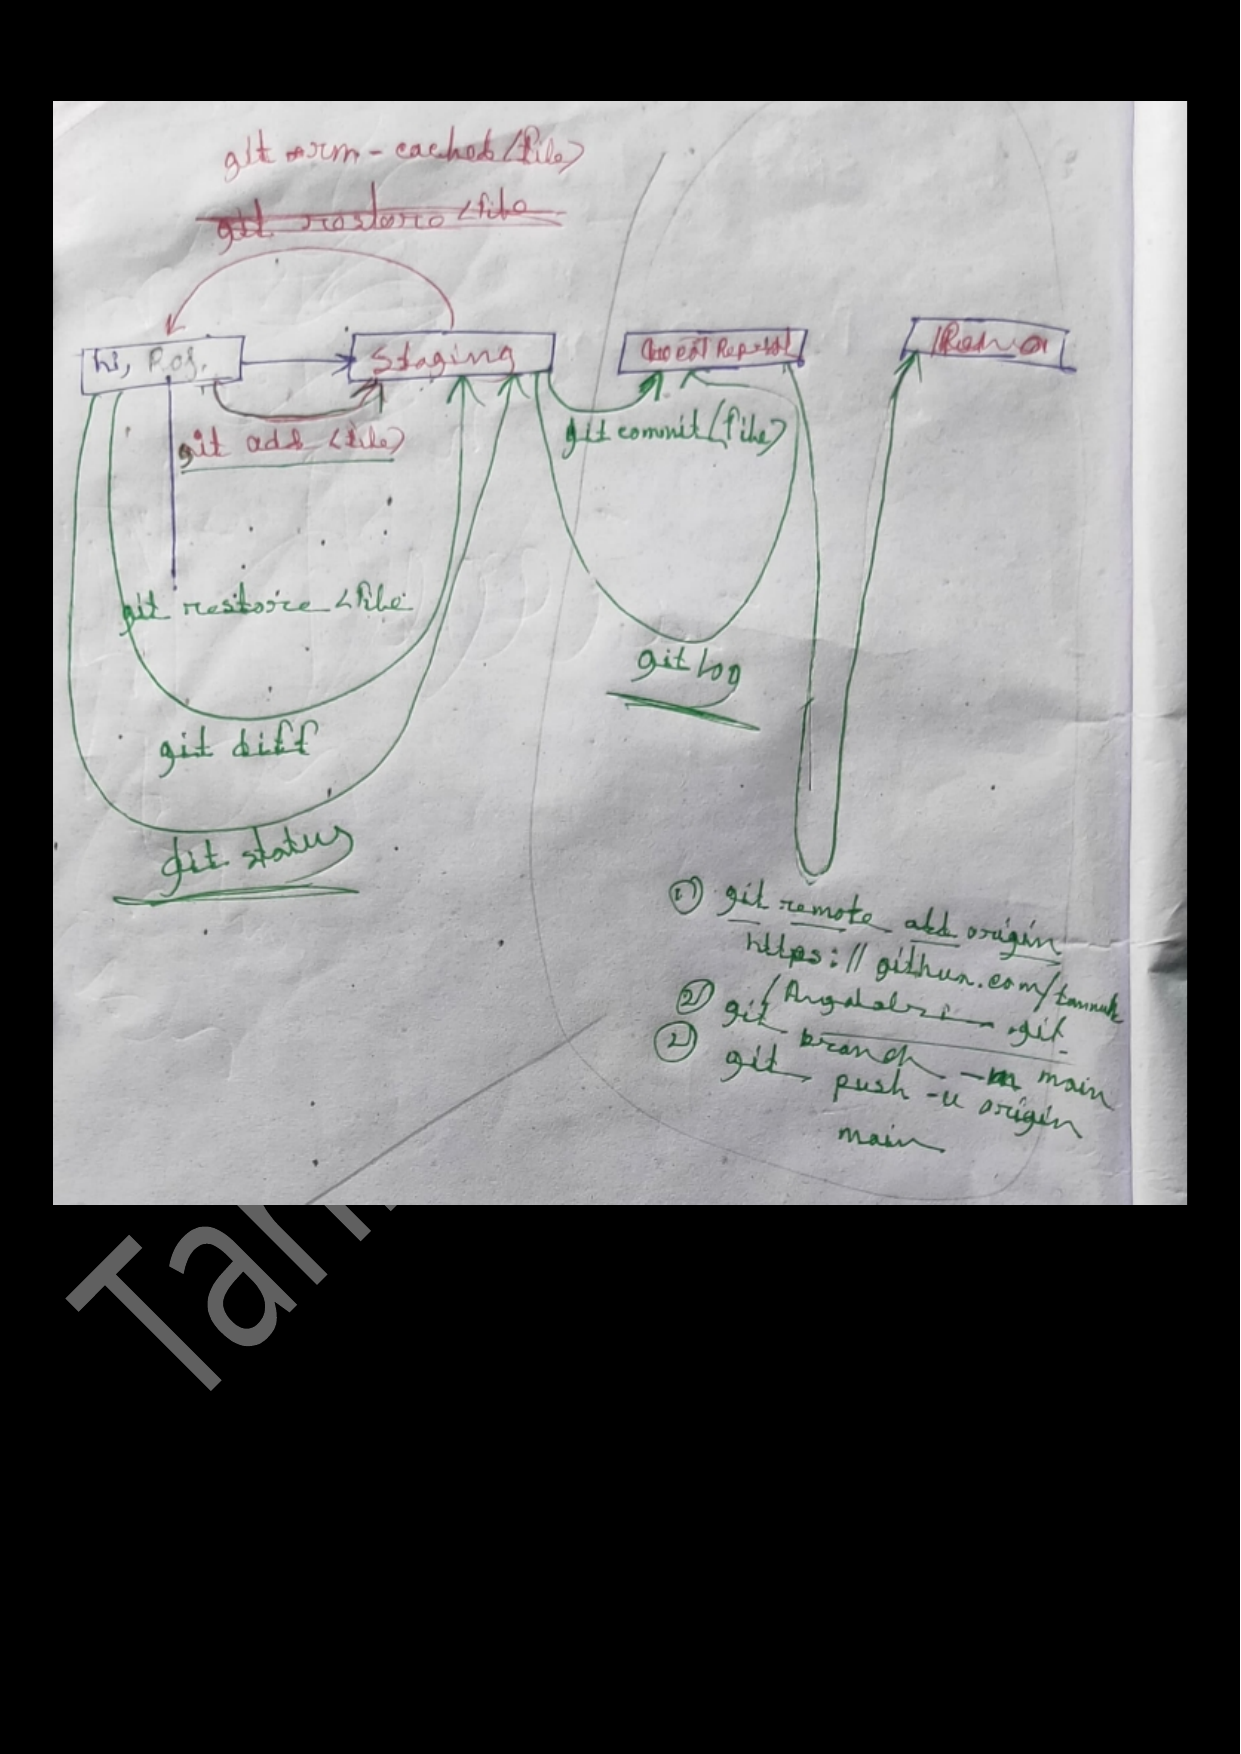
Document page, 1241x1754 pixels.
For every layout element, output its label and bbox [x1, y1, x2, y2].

picture [53, 101, 1188, 1205]
